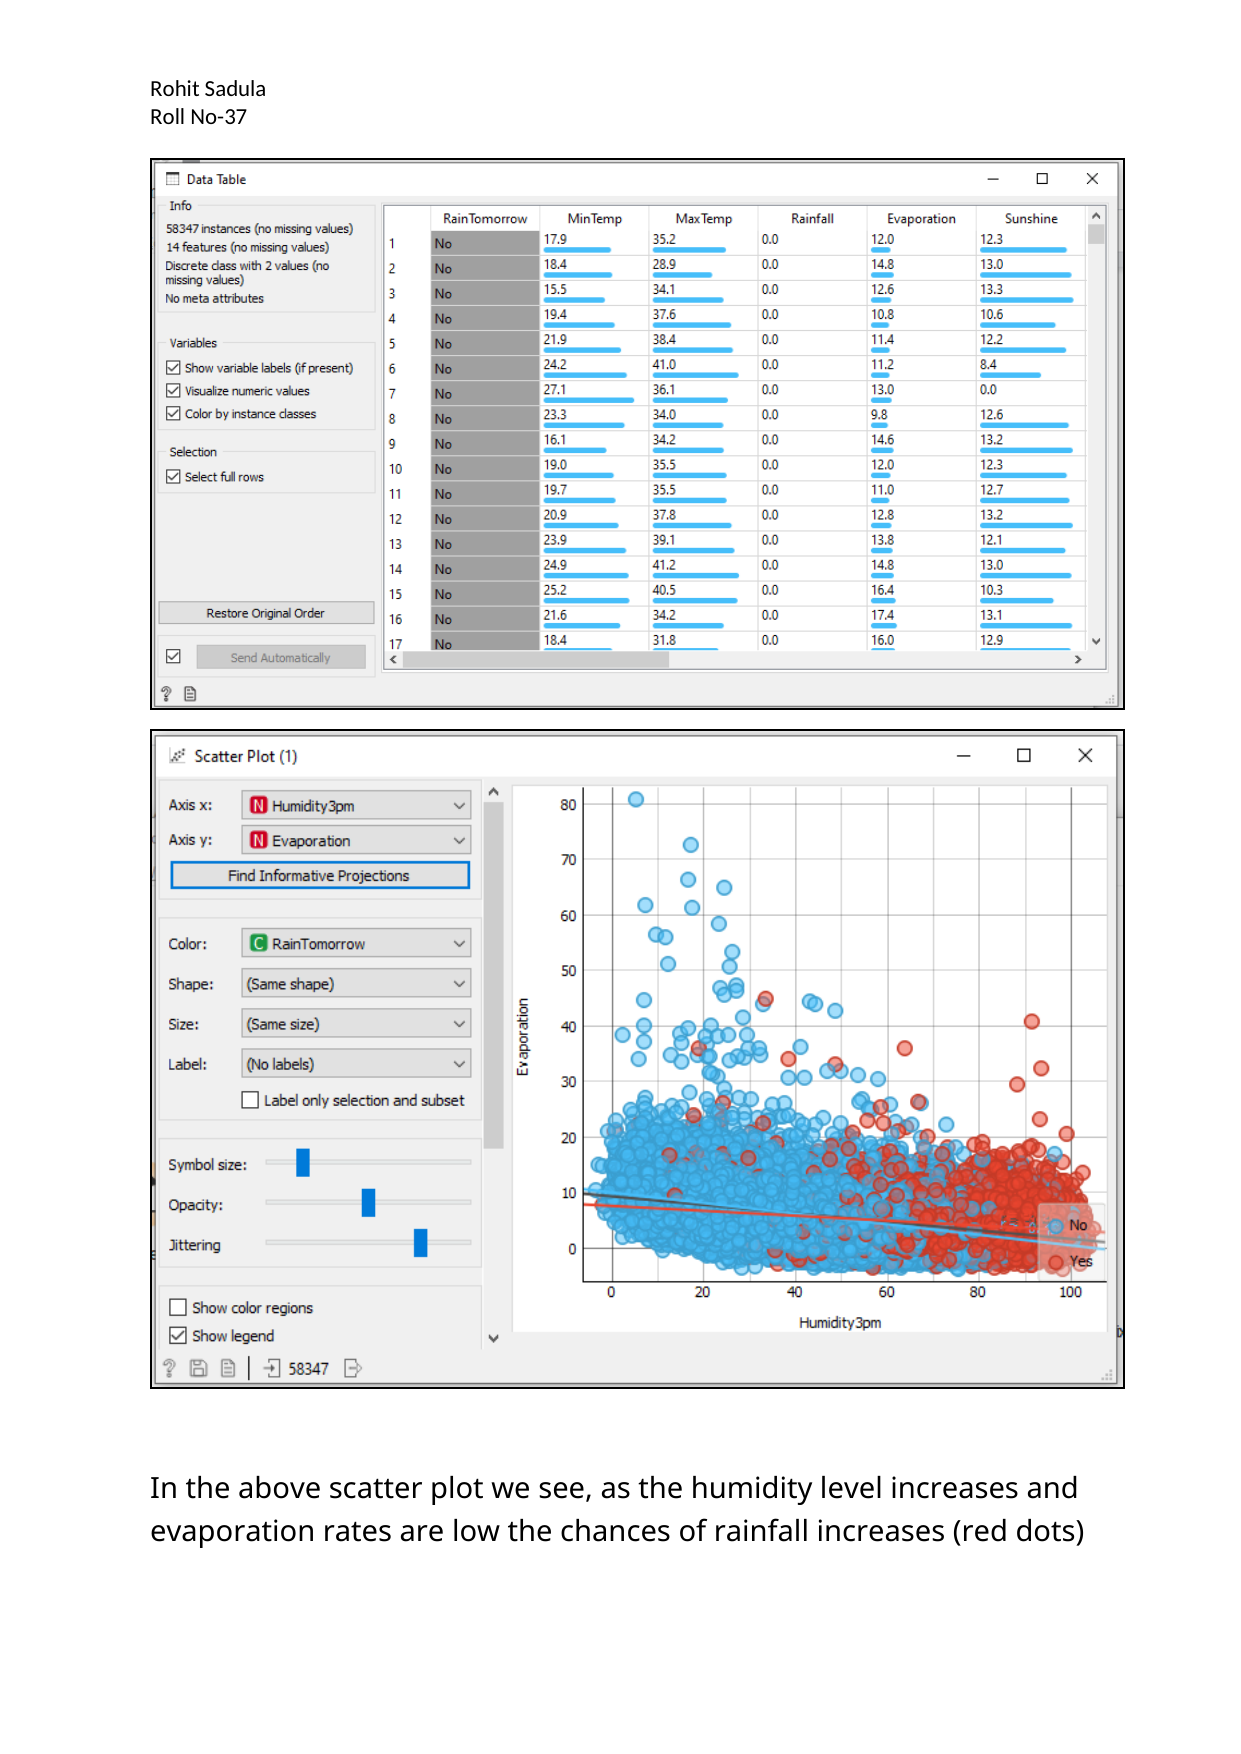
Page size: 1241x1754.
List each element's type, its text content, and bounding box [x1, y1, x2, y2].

picture [152, 160, 1123, 708]
picture [152, 731, 1123, 1387]
text In the above scatter plot we see, as the humidity level increases and evaporation rates are low the chances of rainfall increases (red dots) [150, 1467, 1090, 1550]
